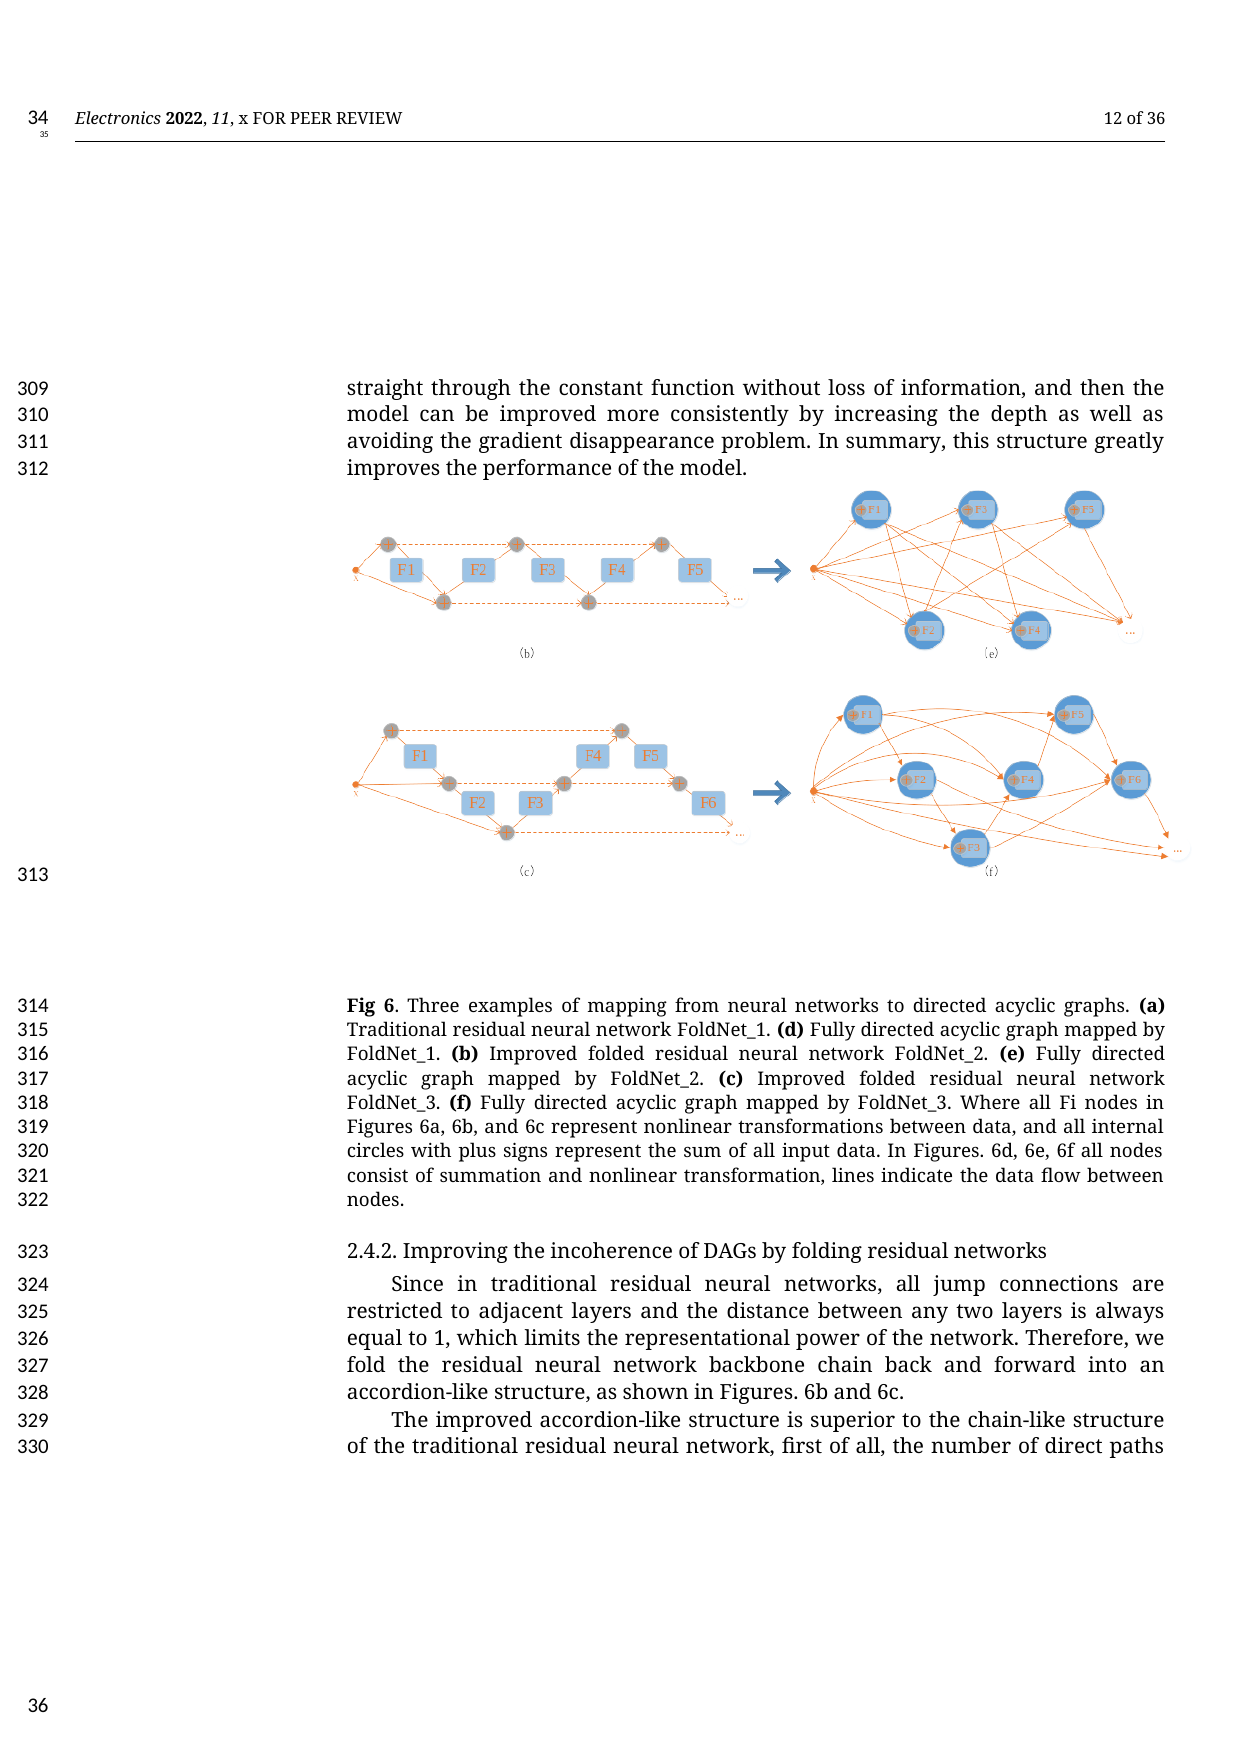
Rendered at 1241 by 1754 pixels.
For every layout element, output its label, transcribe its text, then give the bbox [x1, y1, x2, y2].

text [347, 374, 1165, 482]
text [347, 1405, 1165, 1459]
text Fig 6. Three examples of mapping from neural networks to directed acyclic graphs. (a) Traditional residual neural network FoldNet_1. (d) Fully directed acyclic graph mapped by FoldNet_1. (b) Improved folded residual neural network FoldNet_2. (e) Fully directed acyclic graph mapped by FoldNet_2. (c) Improved folded residual neural network FoldNet_3. (f) Fully directed acyclic graph mapped by FoldNet_3. Where all Fi nodes in Figures 6a, 6b, and 6c represent nonlinear transformations between data, and all internal circles with plus signs represent the sum of all input data. In Figures. 6d, 6e, 6f all nodes consist of summation and nonlinear transformation, lines indicate the data flow between nodes. [347, 993, 1165, 1212]
text Since in traditional residual neural networks, all jump connections are restricted to adjacent layers and the distance between any two layers is always equal to 1, which limits the representational power of the network. Therefore, we fold the residual neural network backbone chain back and forward into an accordion-like structure, as shown in Figures. 6b and 6c. [347, 1270, 1165, 1405]
subtitle 2.4.2. Improving the incoherence of DAGs by folding residual networks [347, 1237, 1165, 1264]
